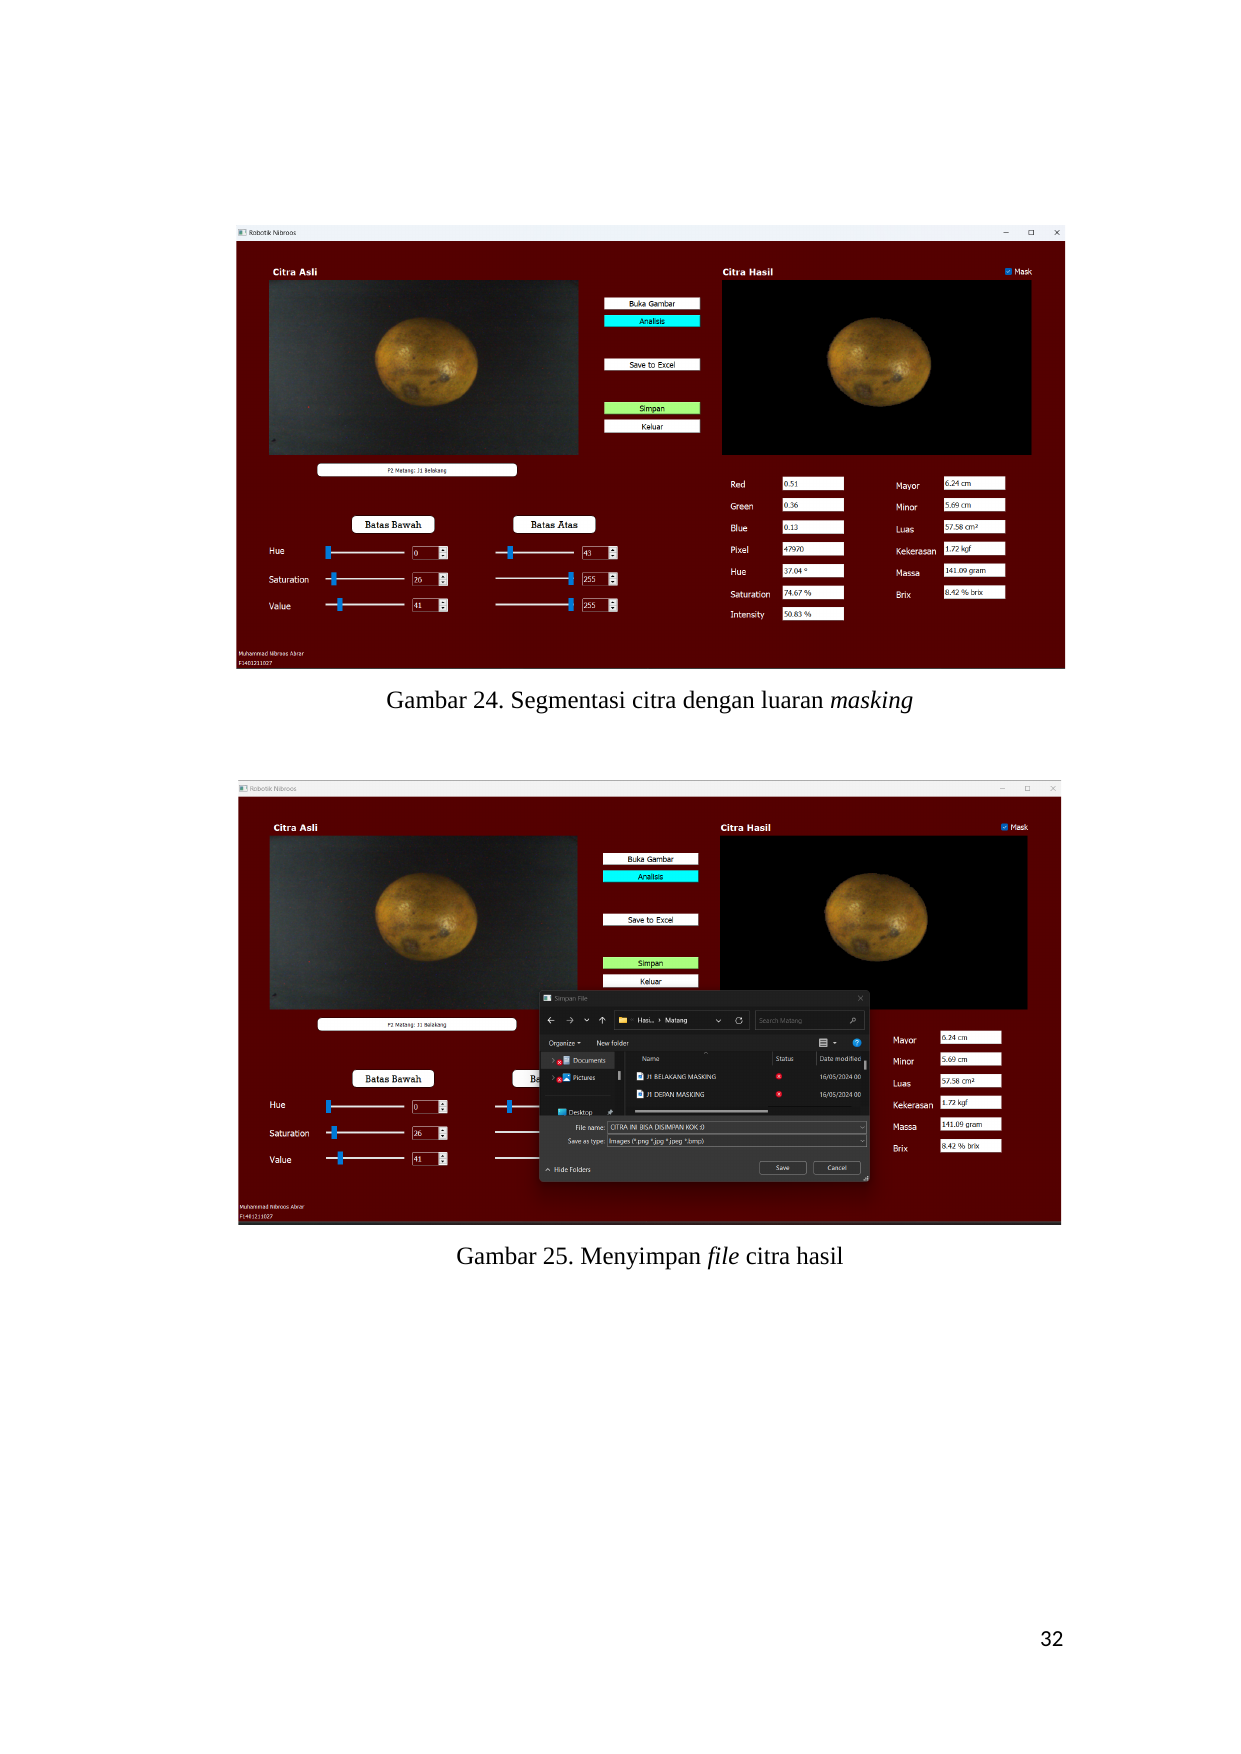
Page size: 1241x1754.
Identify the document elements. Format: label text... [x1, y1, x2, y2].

picture [236, 225, 1066, 669]
picture [238, 780, 1062, 1225]
text Gambar 24. Segmentasi citra dengan luaran masking [236, 685, 1063, 714]
text Gambar 25. Menyimpan file citra hasil [236, 1241, 1063, 1270]
